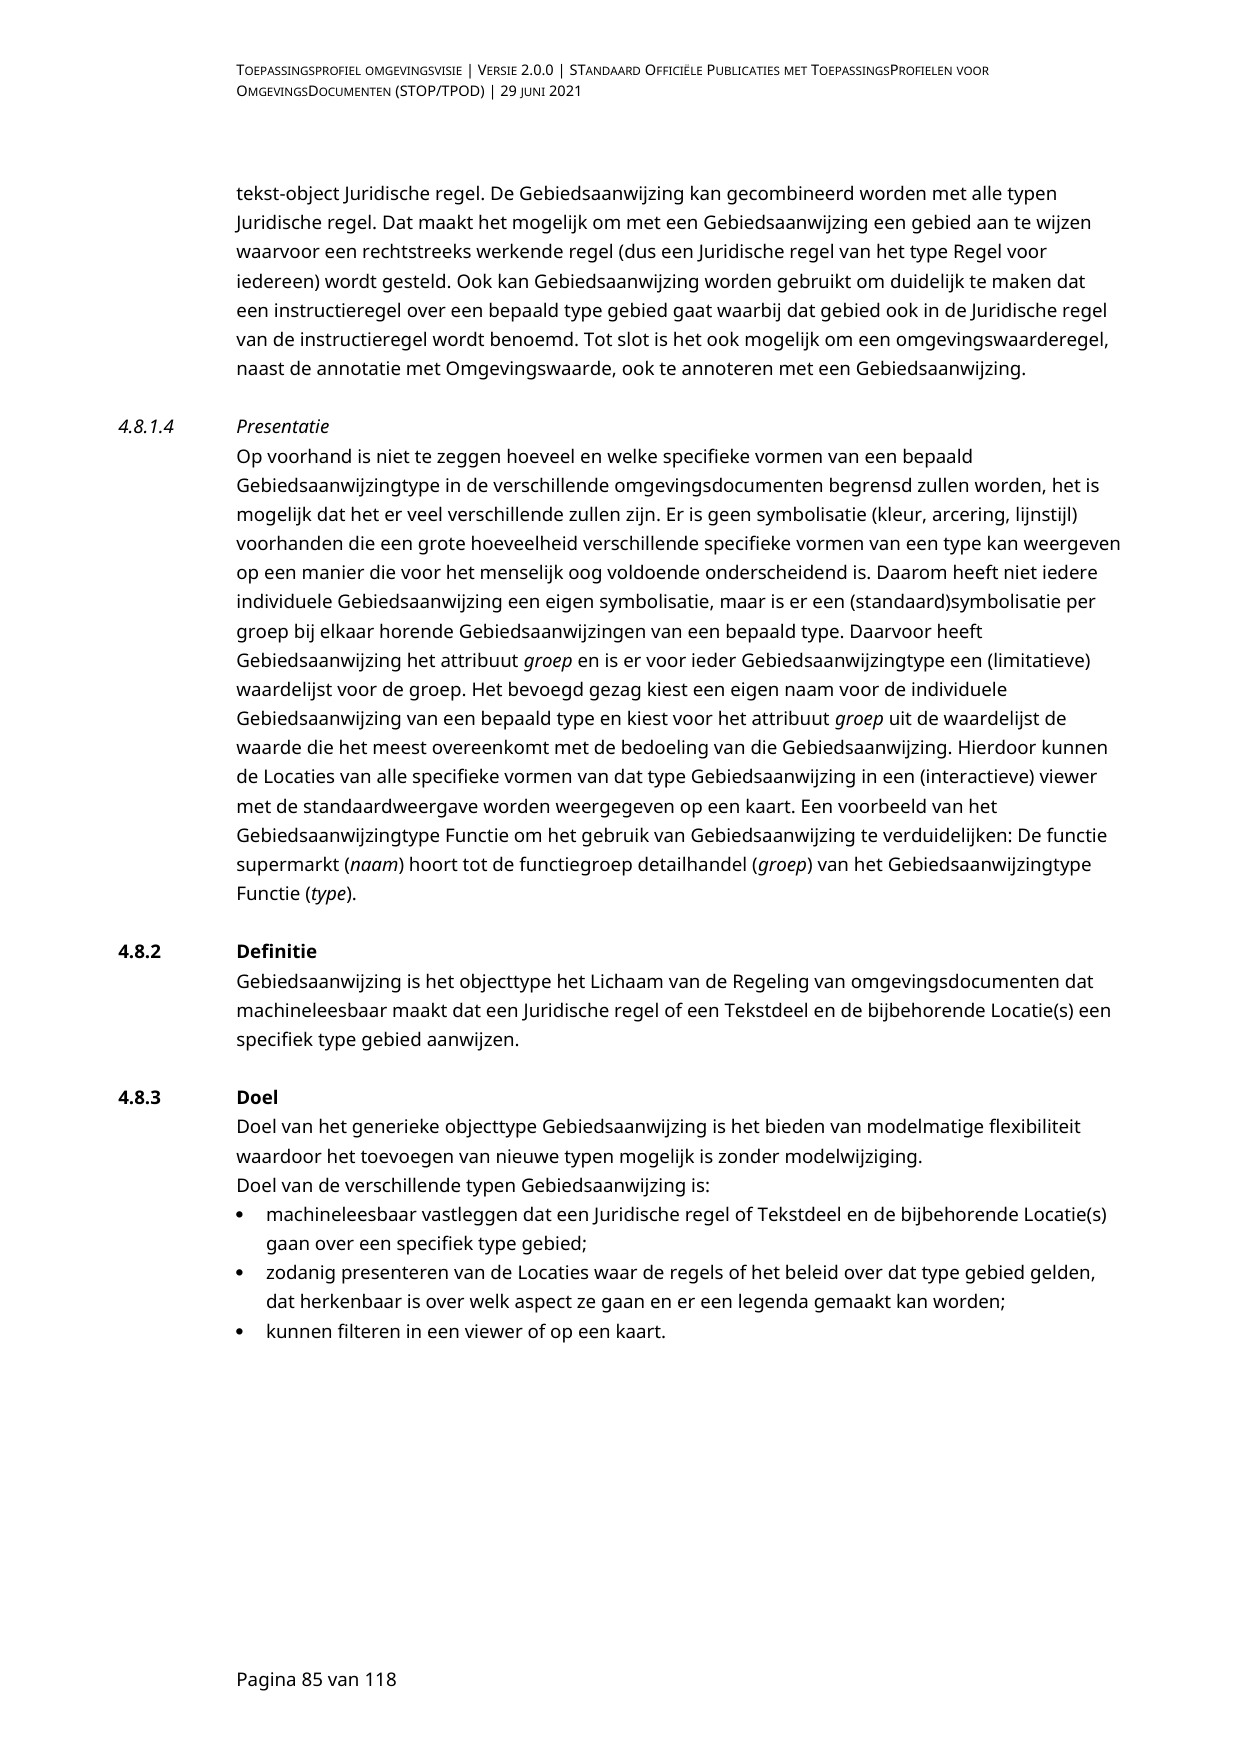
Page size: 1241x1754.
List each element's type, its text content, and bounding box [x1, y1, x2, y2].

subtitle Doel [118, 1081, 1122, 1111]
text kunnen filteren in een viewer of op een kaart. [236, 1315, 1122, 1344]
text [236, 177, 1122, 381]
text Doel van het generieke objecttype Gebiedsaanwijzing is het bieden van modelmatige flexibiliteit waardoor het toevoegen van nieuwe typen mogelijk is zonder modelwijziging. [236, 1111, 1122, 1169]
subtitle Definitie [118, 936, 1122, 965]
text zodanig presenteren van de Locaties waar de regels of het beleid over dat type gebied gelden, dat herkenbaar is over welk aspect ze gaan en er een legenda gemaakt kan worden; [236, 1256, 1122, 1315]
text Op voorhand is niet te zeggen hoeveel en welke specifieke vormen van een bepaald Gebiedsaanwijzingtype in de verschillende omgevingsdocumenten begrensd zullen worden, het is mogelijk dat het er veel verschillende zullen zijn. Er is geen symbolisatie (kleur, arcering, lijnstijl) voorhanden die een grote hoeveelheid verschillende specifieke vormen van een type kan weergeven op een manier die voor het menselijk oog voldoende onderscheidend is. Daarom heeft niet iedere individuele Gebiedsaanwijzing een eigen symbolisatie, maar is er een (standaard)symbolisatie per groep bij elkaar horende Gebiedsaanwijzingen van een bepaald type. Daarvoor heeft Gebiedsaanwijzing het attribuut groep en is er voor ieder Gebiedsaanwijzingtype een (limitatieve) waardelijst voor de groep. Het bevoegd gezag kiest een eigen naam voor de individuele Gebiedsaanwijzing van een bepaald type en kiest voor het attribuut groep uit de waardelijst de waarde die het meest overeenkomt met de bedoeling van die Gebiedsaanwijzing. Hierdoor kunnen de Locaties van alle specifieke vormen van dat type Gebiedsaanwijzing in een (interactieve) viewer met de standaardweergave worden weergegeven op een kaart. Een voorbeeld van het Gebiedsaanwijzingtype Functie om het gebruik van Gebiedsaanwijzing te verduidelijken: De functie supermarkt (naam) hoort tot de functiegroep detailhandel (groep) van het Gebiedsaanwijzingtype Functie (type). [236, 440, 1122, 906]
subtitle Presentatie [118, 411, 1122, 440]
text Gebiedsaanwijzing is het objecttype het Lichaam van de Regeling van omgevingsdocumenten dat machineleesbaar maakt dat een Juridische regel of een Tekstdeel en de bijbehorende Locatie(s) een specifiek type gebied aanwijzen. [236, 965, 1122, 1052]
text machineleesbaar vastleggen dat een Juridische regel of Tekstdeel en de bijbehorende Locatie(s) gaan over een specifiek type gebied; [236, 1198, 1122, 1256]
text Doel van de verschillende typen Gebiedsaanwijzing is: [236, 1169, 1122, 1198]
